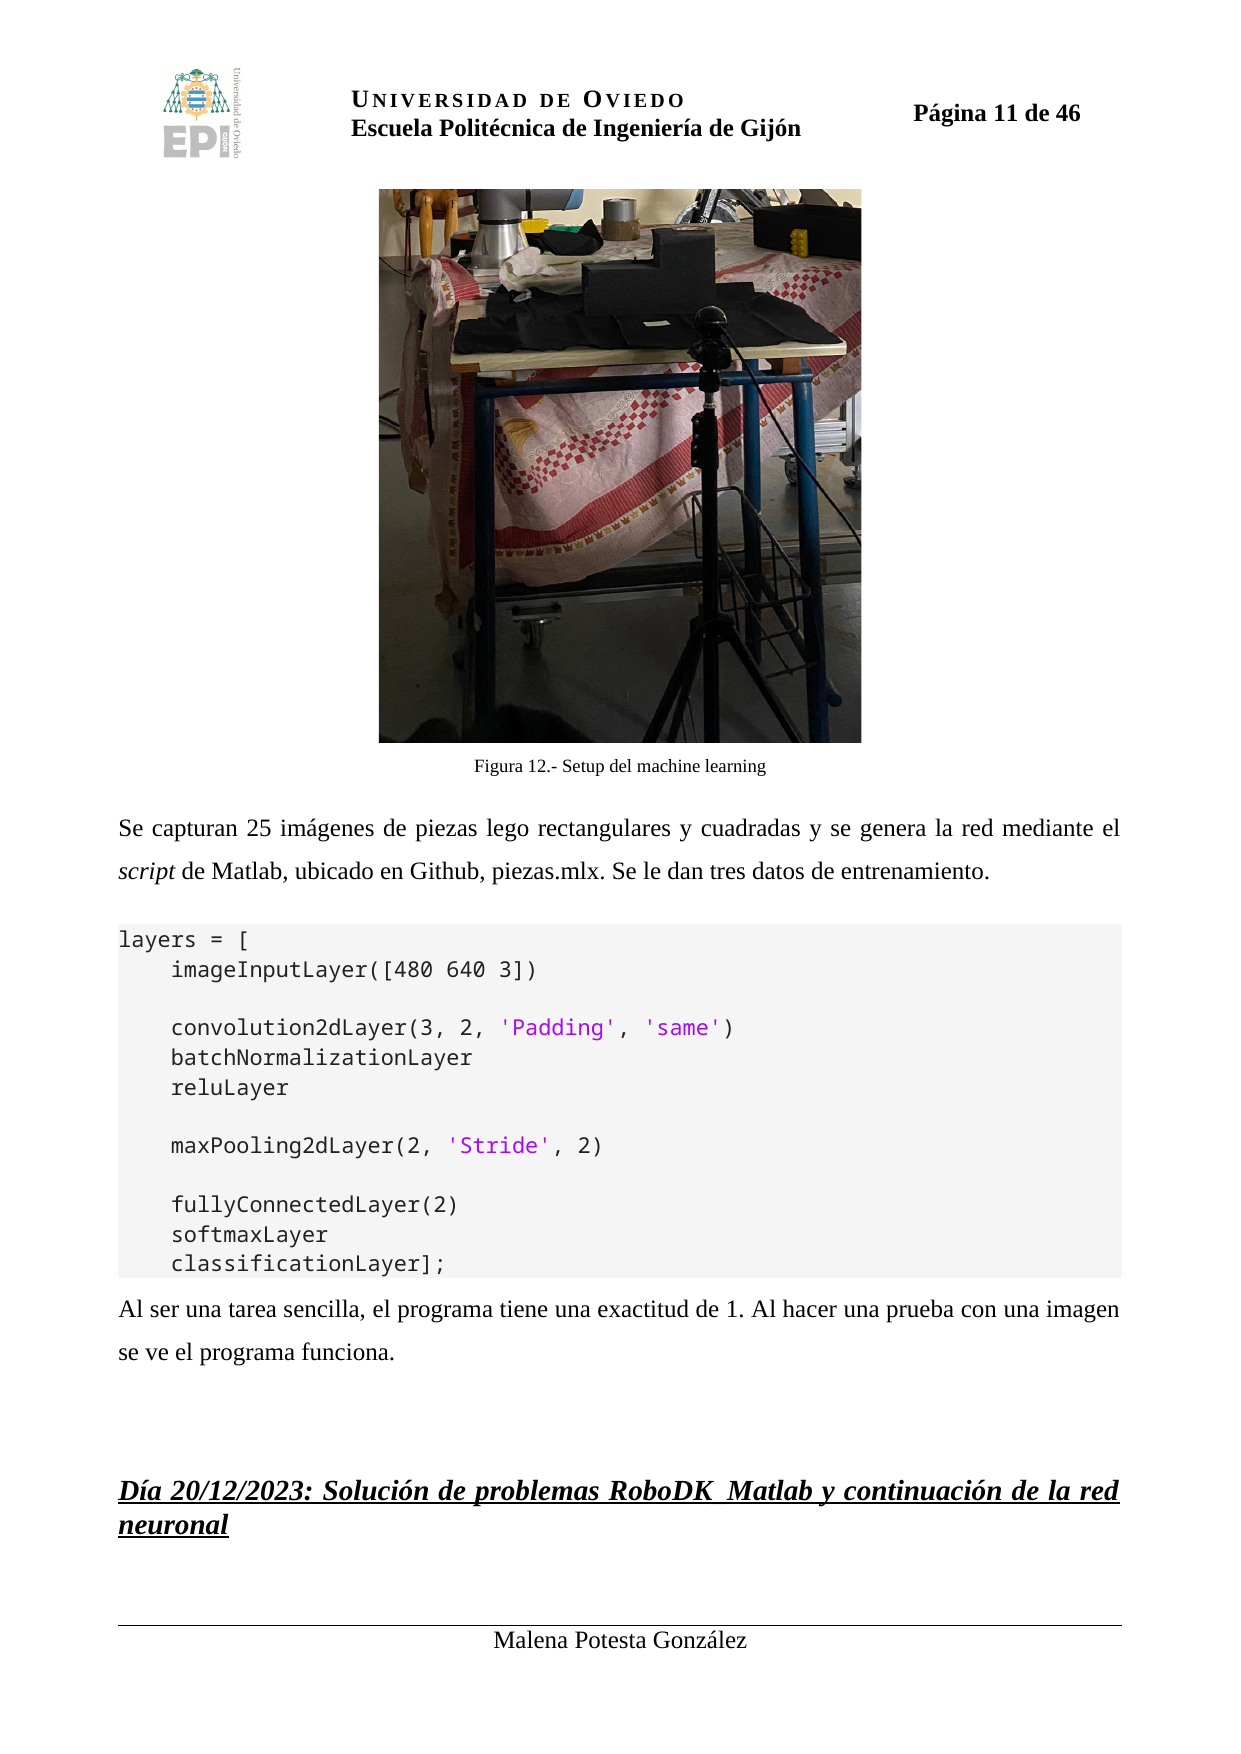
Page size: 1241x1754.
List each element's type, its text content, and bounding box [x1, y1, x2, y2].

picture [378, 189, 862, 743]
text batchNormalizationLayer [118, 1042, 1122, 1072]
text convolution2dLayer(3, 2, 'Padding', 'same') [118, 1012, 1122, 1042]
picture [158, 65, 245, 161]
text maxPooling2dLayer(2, 'Stride', 2) [118, 1130, 1122, 1160]
subtitle Día 20/12/2023: Solución de problemas RoboDK_Matlab y continuación de la red neuronal [118, 1473, 1122, 1540]
text imageInputLayer([480 640 3]) [118, 954, 1122, 983]
text layers = [ [118, 924, 1122, 954]
text fullyConnectedLayer(2) [118, 1189, 1122, 1219]
text Al ser una tarea sencilla, el programa tiene una exactitud de 1. Al hacer una prueba con una imagen se ve el programa funciona. [118, 1294, 1122, 1366]
text reluLayer [118, 1072, 1122, 1102]
text softmaxLayer [118, 1219, 1122, 1248]
text Figura 12.- Setup del machine learning [118, 755, 1122, 777]
text classificationLayer]; [118, 1248, 1122, 1278]
text Se capturan 25 imágenes de piezas lego rectangulares y cuadradas y se genera la red mediante el script de Matlab, ubicado en Github, piezas.mlx. Se le dan tres datos de entrenamiento. [118, 813, 1122, 884]
